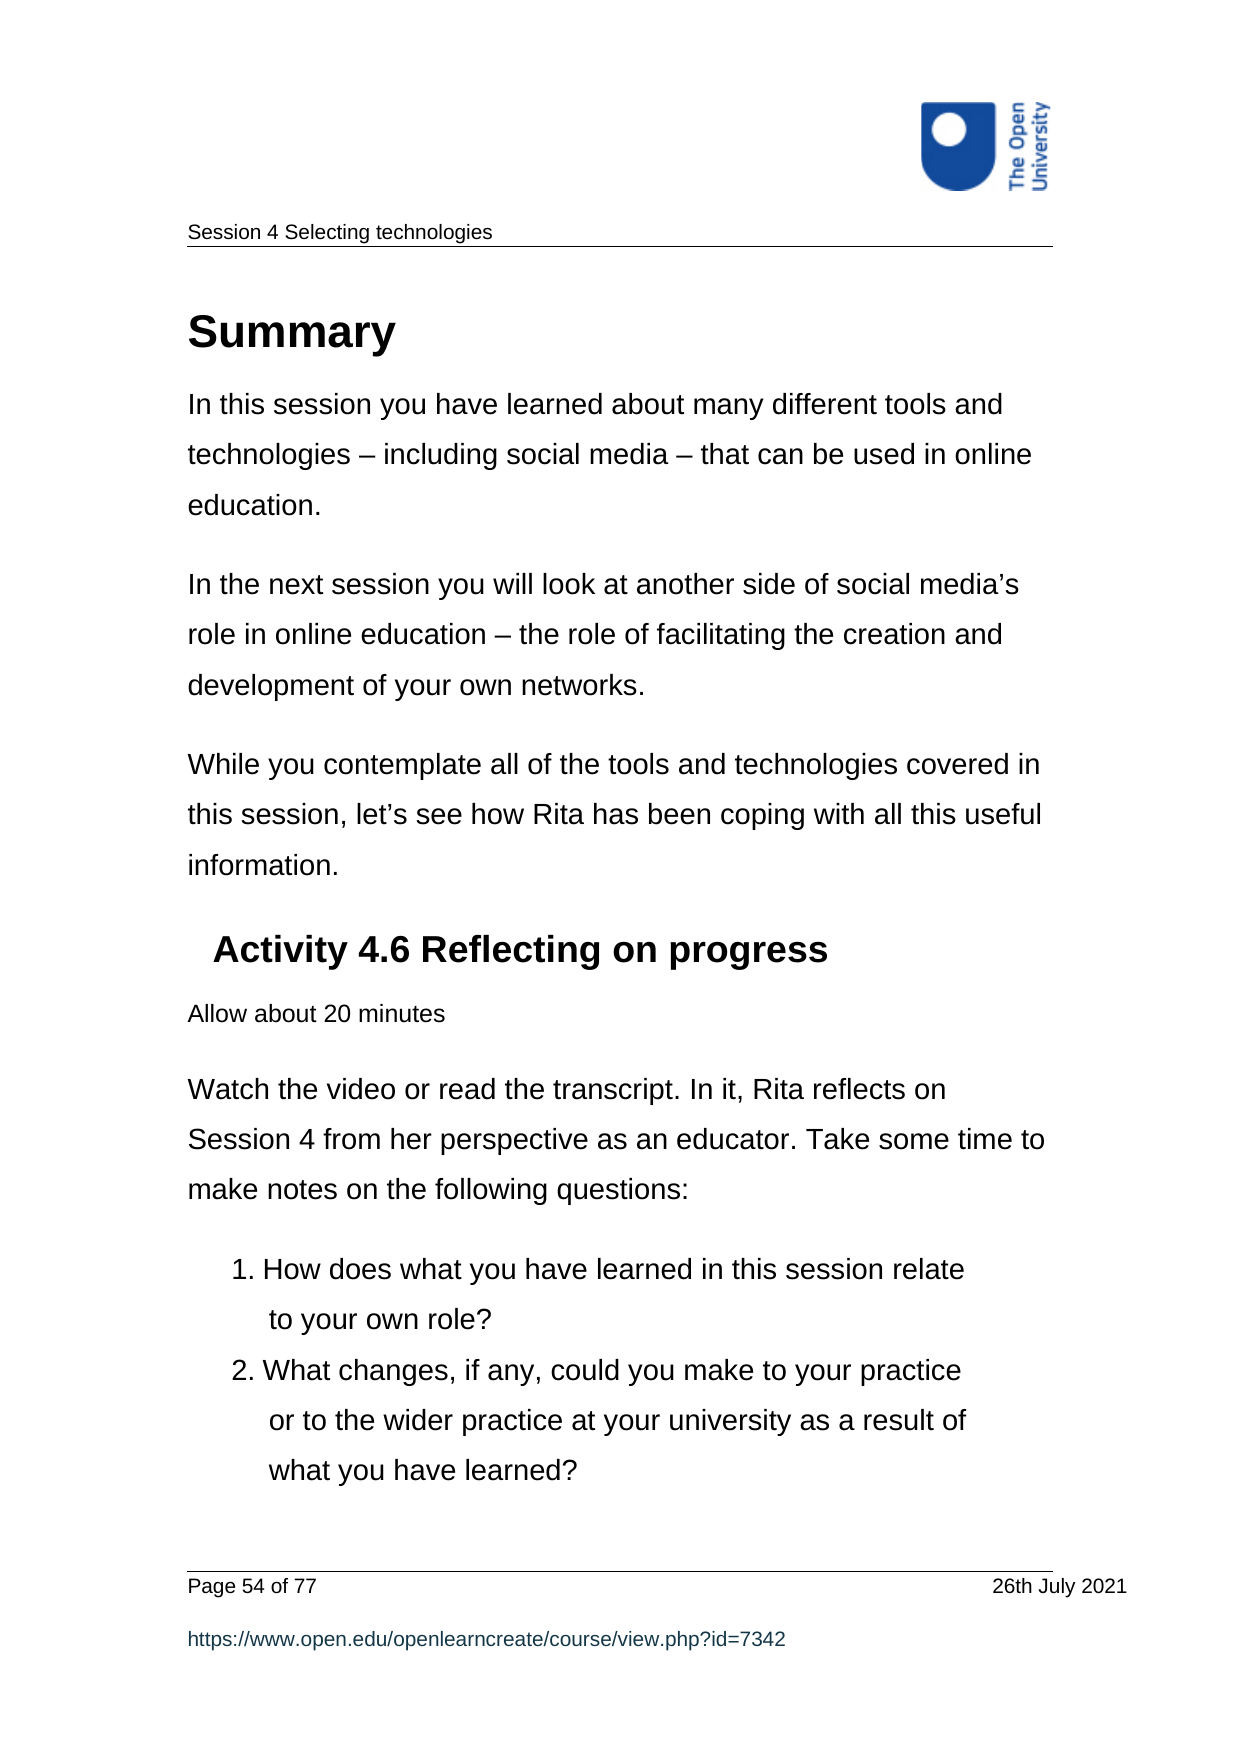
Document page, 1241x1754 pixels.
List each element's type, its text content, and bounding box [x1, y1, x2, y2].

subtitle Summary [187, 305, 1053, 358]
text Allow about 20 minutes [187, 999, 1053, 1028]
text Watch the video or read the transcript. In it, Rita reflects on Session 4 from her perspective as an educator. Take some time to make notes on the following questions: [187, 1072, 1053, 1206]
list How does what you have learned in this session relate to your own role? [231, 1252, 972, 1336]
list What changes, if any, could you make to your practice or to the wider practice at your university as a result of what you have learned? [231, 1352, 972, 1487]
text Activity 4.6 Reflecting on progress [212, 927, 1028, 970]
text While you contemplate all of the tools and technologies covered in this session, let’s see how Rita has been coping with all this useful information. [187, 747, 1053, 881]
picture [921, 102, 1052, 191]
text In this session you have learned about many different tools and technologies – including social media – that can be used in online education. [187, 387, 1053, 521]
text In the next session you will look at another side of social media’s role in online education – the role of facilitating the creation and development of your own networks. [187, 567, 1053, 701]
